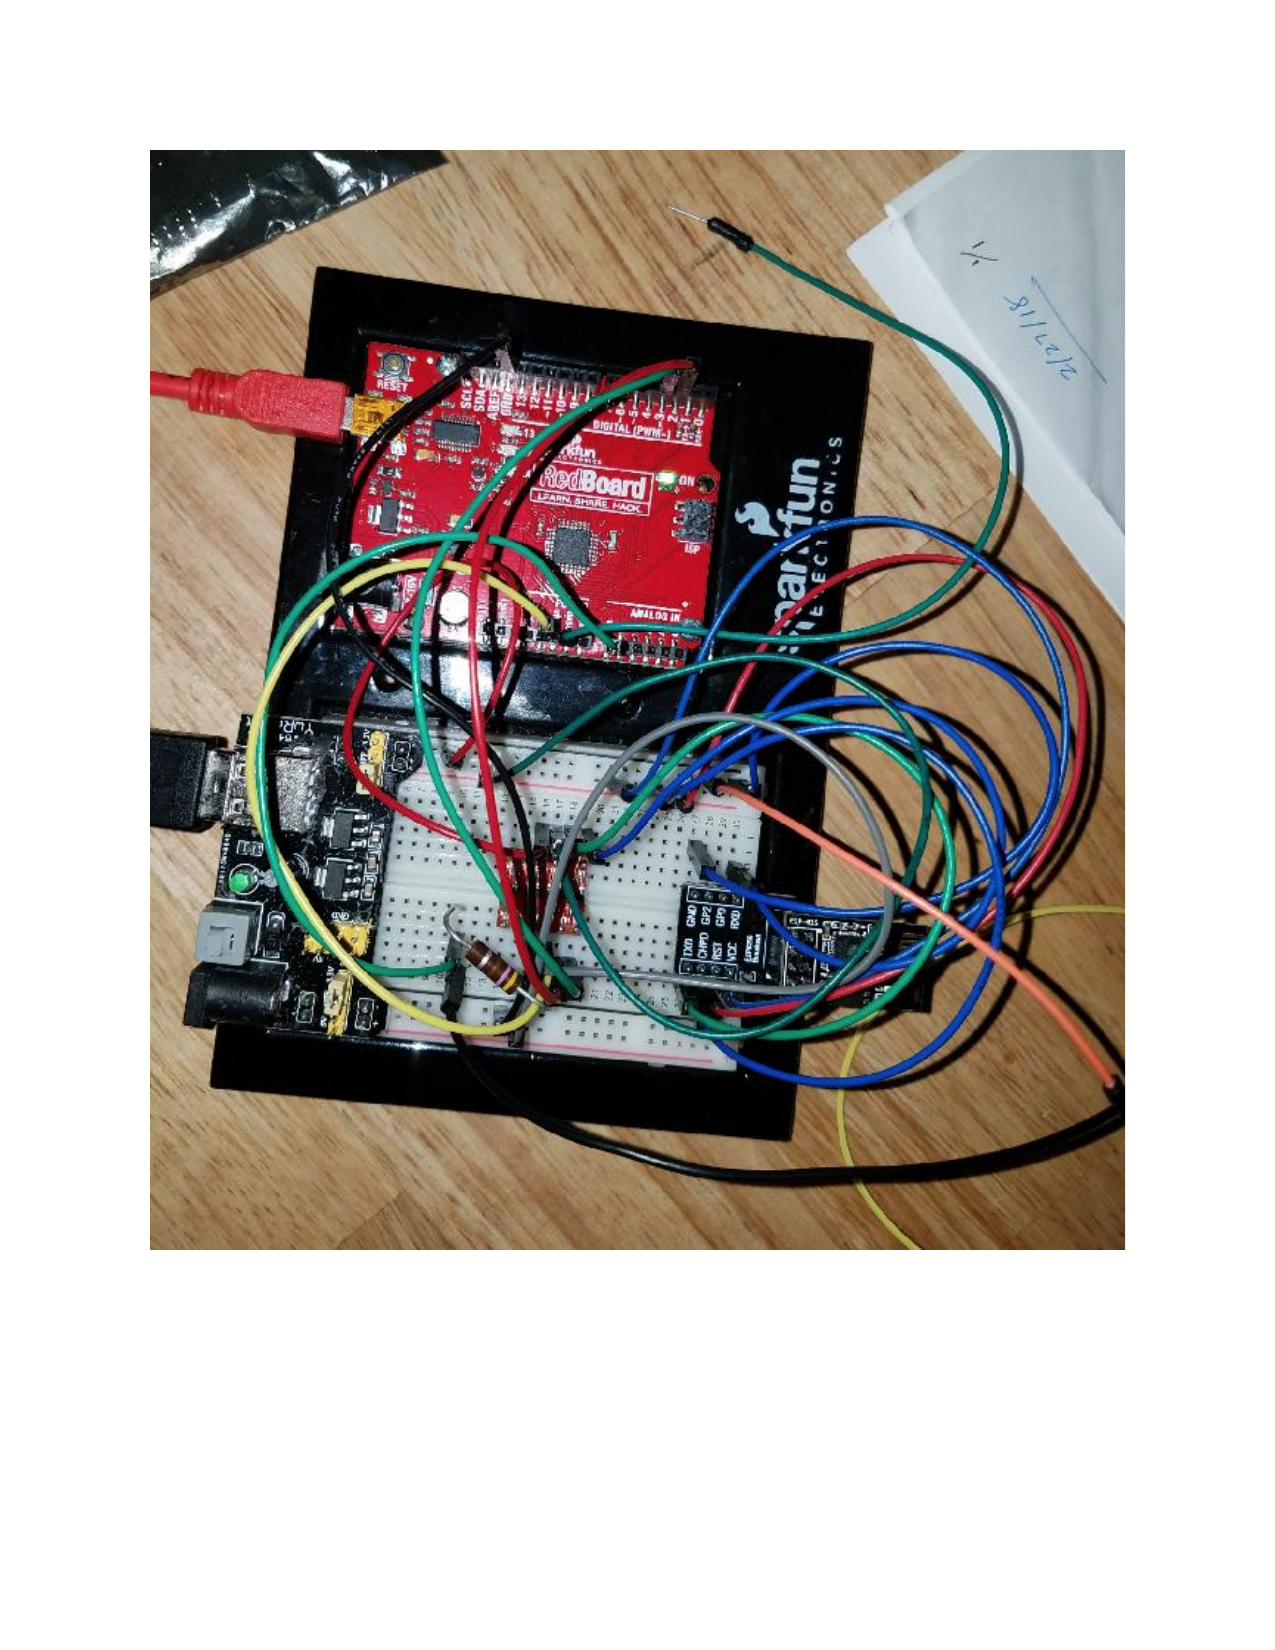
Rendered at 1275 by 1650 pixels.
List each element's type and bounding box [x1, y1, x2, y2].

picture [150, 150, 1125, 1250]
